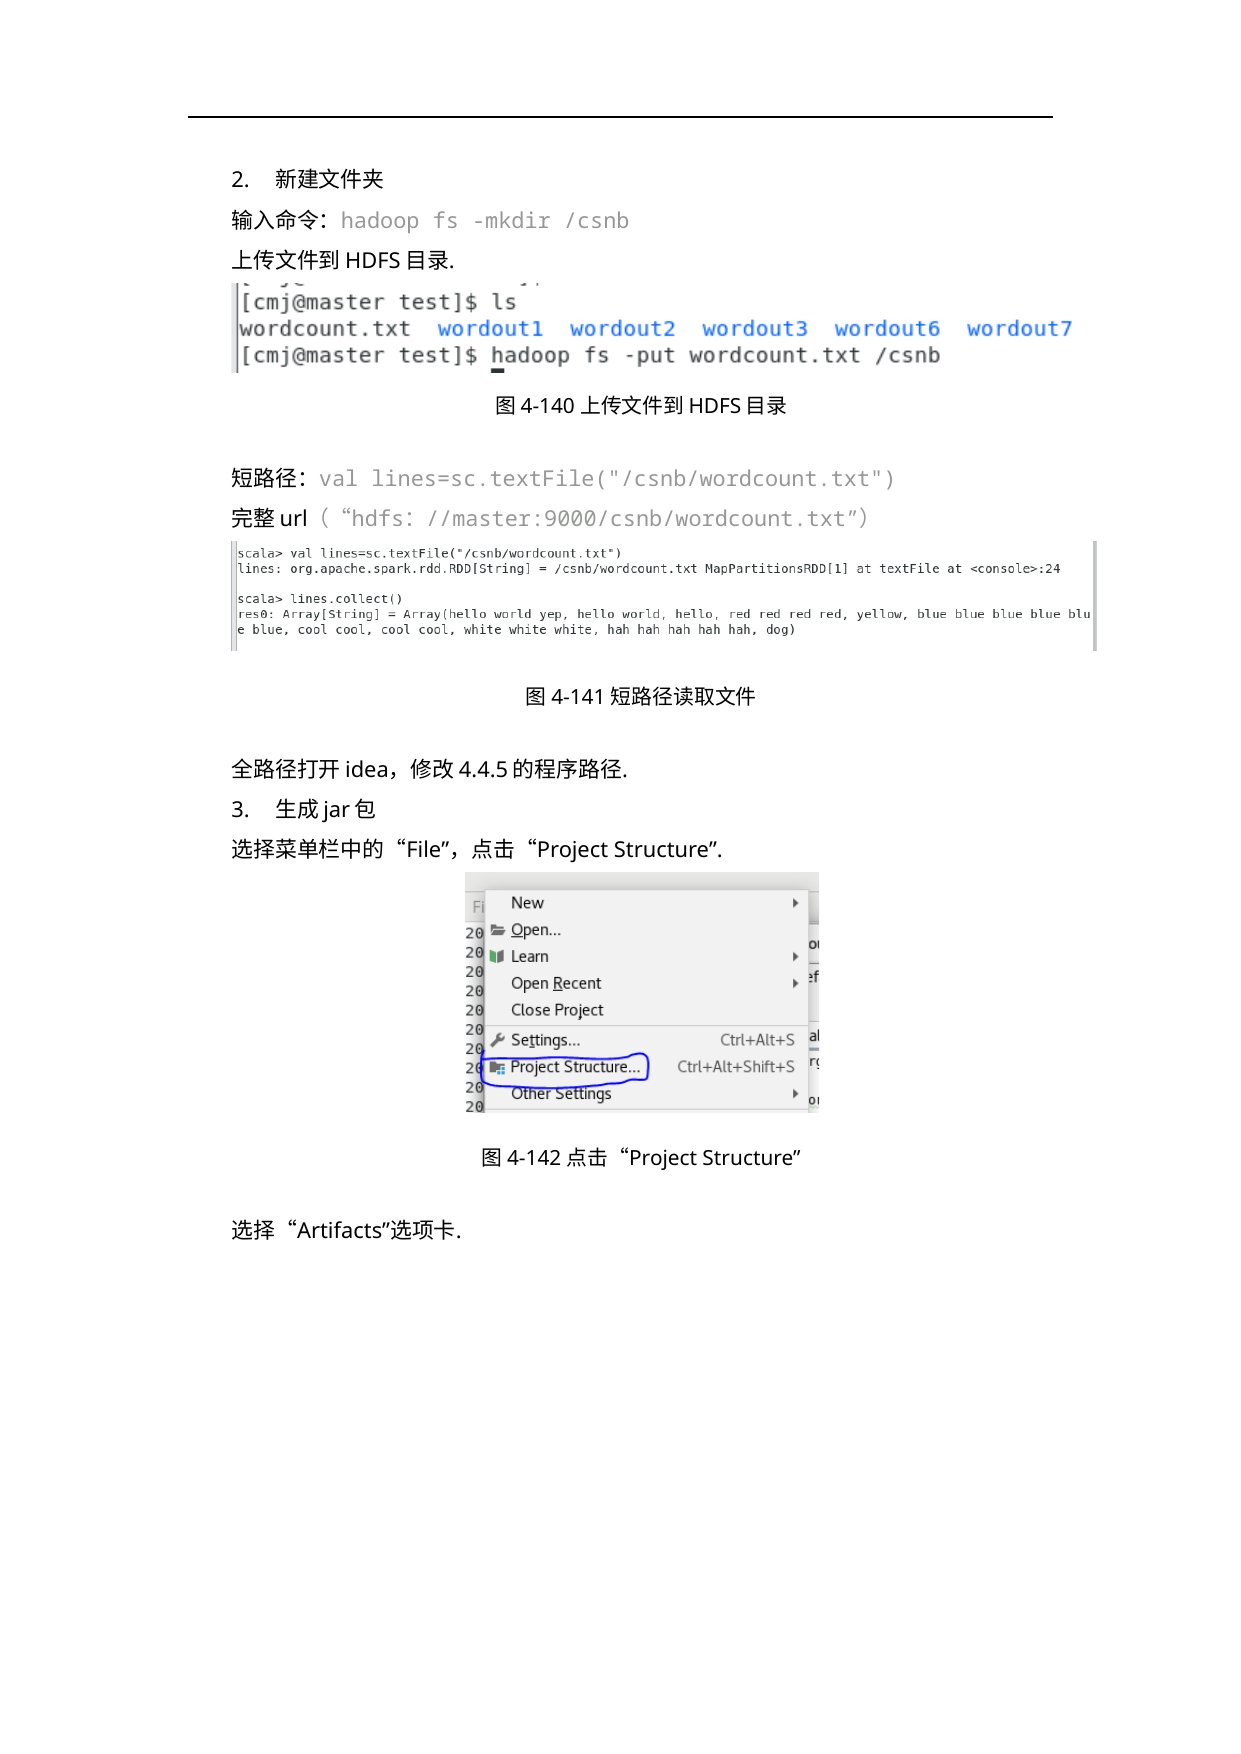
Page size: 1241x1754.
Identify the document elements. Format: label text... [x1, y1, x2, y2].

text 选择菜单栏中的“File”，点击“Project Structure”. [187, 832, 1053, 865]
list 新建文件夹 [231, 162, 1053, 194]
text 短路径：val lines=sc.textFile("/csnb/wordcount.txt") [187, 461, 1053, 493]
picture [231, 283, 1097, 373]
text 完整url（“hdfs：//master:9000/csnb/wordcount.txt”） [187, 501, 1053, 533]
picture [231, 541, 1097, 651]
list 生成jar包 [231, 792, 1053, 824]
picture [464, 872, 820, 1113]
text 输入命令：hadoop fs -mkdir /csnb [187, 202, 1053, 235]
text 全路径打开idea，修改4.4.5的程序路径. [187, 751, 1053, 784]
text 选择“Artifacts”选项卡. [187, 1212, 1053, 1245]
text 上传文件到HDFS目录. [187, 243, 1053, 275]
